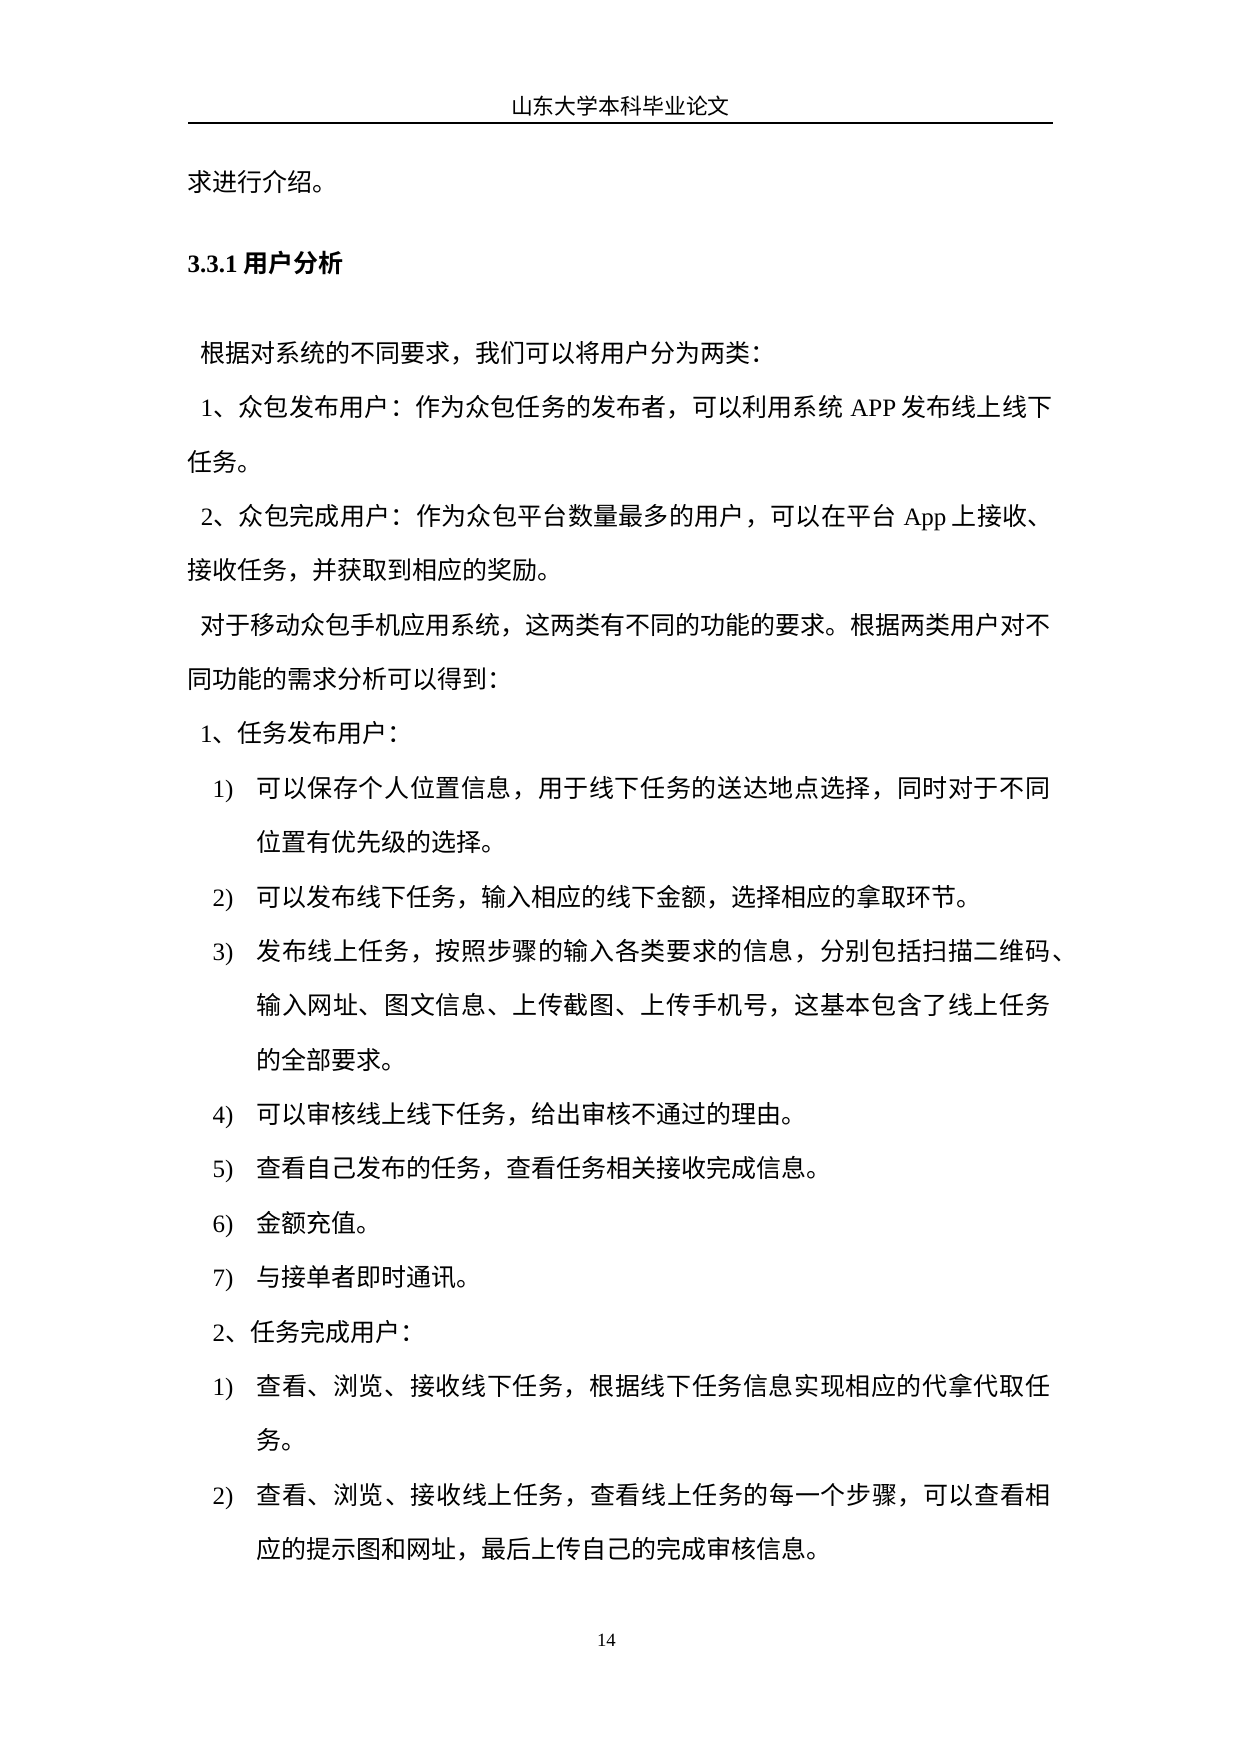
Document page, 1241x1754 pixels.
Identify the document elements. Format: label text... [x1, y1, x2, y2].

list 发布线上任务，按照步骤的输入各类要求的信息，分别包括扫描二维码、输入网址、图文信息、上传截图、上传手机号，这基本包含了线上任务的全部要求。 [212, 931, 1053, 1076]
list 可以保存个人位置信息，用于线下任务的送达地点选择，同时对于不同位置有优先级的选择。 [212, 768, 1053, 859]
text 对于移动众包手机应用系统，这两类有不同的功能的要求。根据两类用户对不同功能的需求分析可以得到： [187, 605, 1053, 696]
text 1、众包发布用户：作为众包任务的发布者，可以利用系统APP发布线上线下任务。 [187, 388, 1053, 478]
text 2、众包完成用户：作为众包平台数量最多的用户，可以在平台App上接收、接收任务，并获取到相应的奖励。 [187, 496, 1053, 587]
list 查看、浏览、接收线下任务，根据线下任务信息实现相应的代拿代取任务。 [212, 1366, 1053, 1457]
list 查看自己发布的任务，查看任务相关接收完成信息。 [212, 1149, 1053, 1185]
text 根据对系统的不同要求，我们可以将用户分为两类： [187, 333, 1053, 369]
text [187, 162, 1053, 198]
list 查看、浏览、接收线上任务，查看线上任务的每一个步骤，可以查看相应的提示图和网址，最后上传自己的完成审核信息。 [212, 1475, 1053, 1566]
list 与接单者即时通讯。 [212, 1258, 1053, 1294]
list 金额充值。 [212, 1203, 1053, 1239]
list 可以审核线上线下任务，给出审核不通过的理由。 [212, 1094, 1053, 1131]
text 1、任务发布用户： [187, 714, 1053, 750]
text 2、任务完成用户： [212, 1312, 1053, 1348]
list 可以发布线下任务，输入相应的线下金额，选择相应的拿取环节。 [212, 877, 1053, 913]
subtitle 3.3.1 用户分析 [187, 243, 1053, 280]
